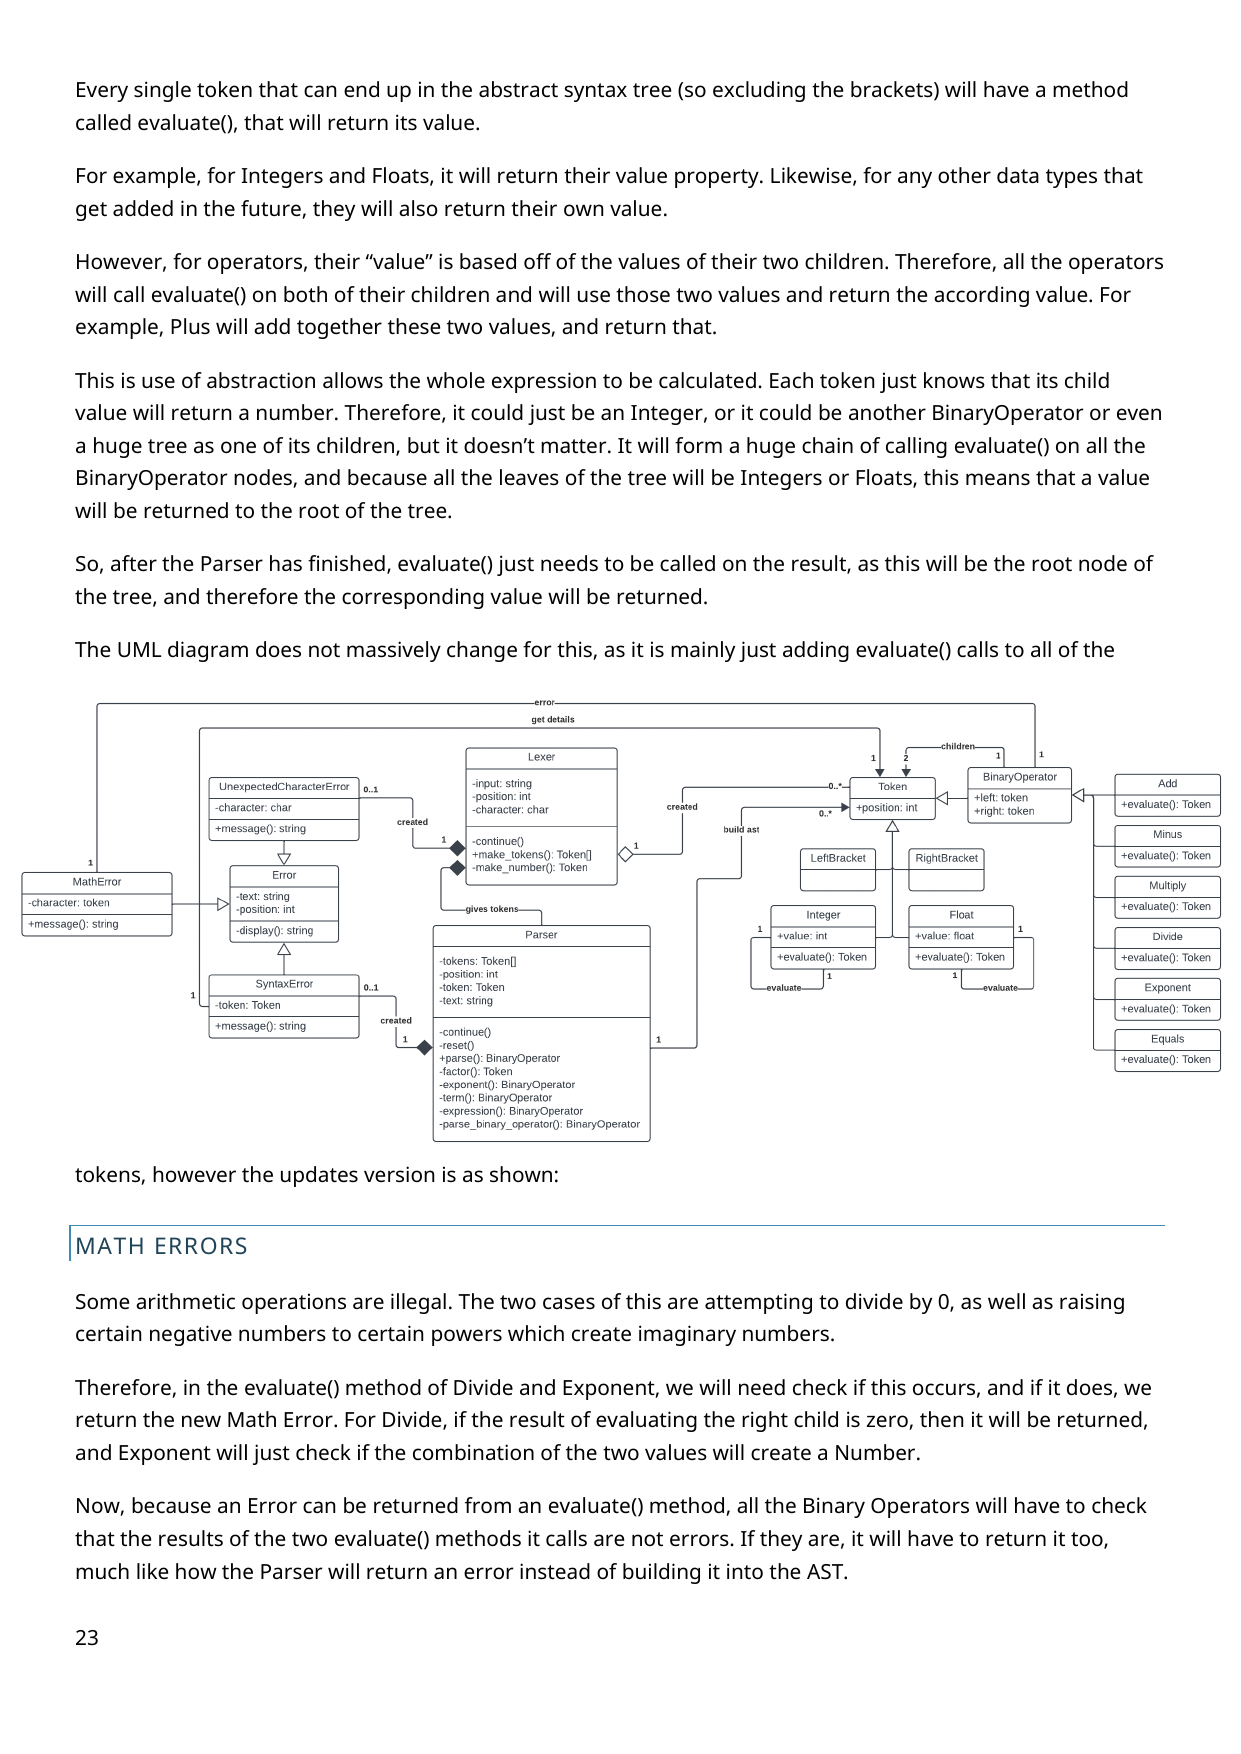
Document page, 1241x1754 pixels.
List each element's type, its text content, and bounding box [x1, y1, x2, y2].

text This is use of abstraction allows the whole expression to be calculated. Each token just knows that its child value will return a number. Therefore, it could just be an Integer, or it could be another BinaryOperator or even a huge tree as one of its children, but it doesn’t matter. It will form a huge chain of calling evaluate() on all the BinaryOperator nodes, and because all the leaves of the tree will be Integers or Floats, this means that a value will be returned to the root of the tree. [75, 366, 1165, 524]
text The UML diagram does not massively change for this, as it is mainly just adding evaluate() calls to all of the tokens, however the updates version is as shown: [75, 1161, 1165, 1189]
text So, after the Parser has finished, evaluate() just needs to be called on the result, as this will be the root node of the tree, and therefore the corresponding value will be returned. [75, 549, 1165, 611]
text Therefore, in the evaluate() method of Divide and Exponent, we will need check if this occurs, and if it does, we return the new Math Error. For Divide, if the result of evaluating the right child is zero, then it will be returned, and Exponent will just check if the combination of the two values will create a Number. [75, 1373, 1165, 1467]
picture [14, 693, 1228, 1161]
text However, for operators, their “value” is based off of the values of their two children. Therefore, all the operators will call evaluate() on both of their children and will use those two values and return the according value. For example, Plus will add together these two values, and return that. [75, 247, 1165, 341]
text The UML diagram does not massively change for this, as it is mainly just adding evaluate() calls to all of the tokens, however the updates version is as shown: [75, 636, 1165, 693]
text Now, because an Error can be returned from an evaluate() method, all the Binary Operators will have to check that the results of the two evaluate() methods it calls are not errors. If they are, it will have to return it too, much like how the Parser will return an error instead of building it into the AST. [75, 1492, 1165, 1585]
text Some arithmetic operations are illegal. The two cases of this are attempting to divide by 0, as well as raising certain negative numbers to certain powers which create imaginary numbers. [75, 1287, 1165, 1348]
text Every single token that can end up in the abstract syntax tree (so excluding the brackets) will have a method called evaluate(), that will return its value. [75, 75, 1165, 136]
subtitle math errors [71, 1226, 1165, 1261]
text For example, for Integers and Floats, it will return their value property. Likewise, for any other data types that get added in the future, they will also return their own value. [75, 161, 1165, 222]
